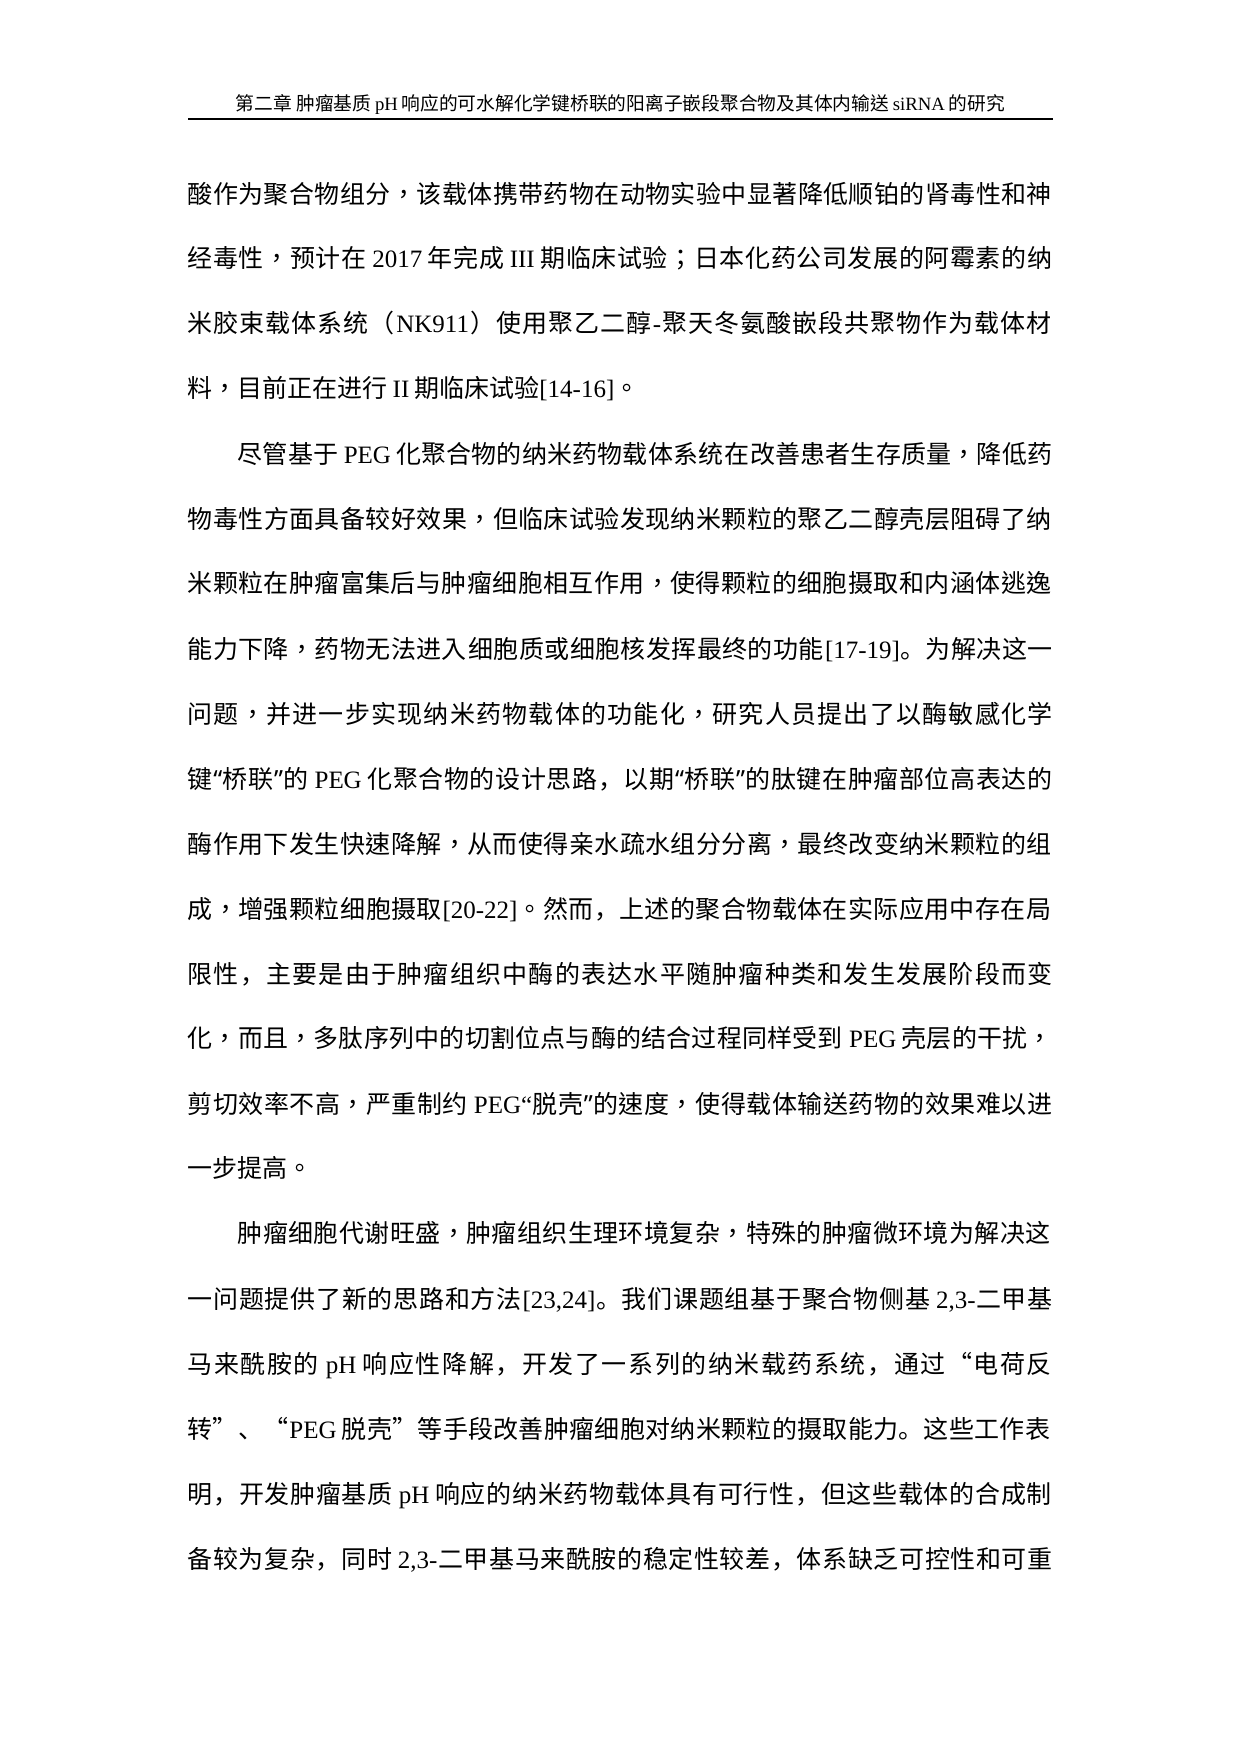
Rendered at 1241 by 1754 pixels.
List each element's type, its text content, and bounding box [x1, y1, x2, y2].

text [187, 1200, 1053, 1590]
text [187, 160, 1053, 420]
text 尽管基于PEG化聚合物的纳米药物载体系统在改善患者生存质量，降低药物毒性方面具备较好效果，但临床试验发现纳米颗粒的聚乙二醇壳层阻碍了纳米颗粒在肿瘤富集后与肿瘤细胞相互作用，使得颗粒的细胞摄取和内涵体逃逸能力下降，药物无法进入细胞质或细胞核发挥最终的功能[17-19]。为解决这一问题，并进一步实现纳米药物载体的功能化，研究人员提出了以酶敏感化学键“桥联”的PEG化聚合物的设计思路，以期“桥联”的肽键在肿瘤部位高表达的酶作用下发生快速降解，从而使得亲水疏水组分分离，最终改变纳米颗粒的组成，增强颗粒细胞摄取[20-22]。然而，上述的聚合物载体在实际应用中存在局限性，主要是由于肿瘤组织中酶的表达水平随肿瘤种类和发生发展阶段而变化，而且，多肽序列中的切割位点与酶的结合过程同样受到PEG壳层的干扰，剪切效率不高，严重制约PEG“脱壳”的速度，使得载体输送药物的效果难以进一步提高。 [187, 420, 1053, 1200]
